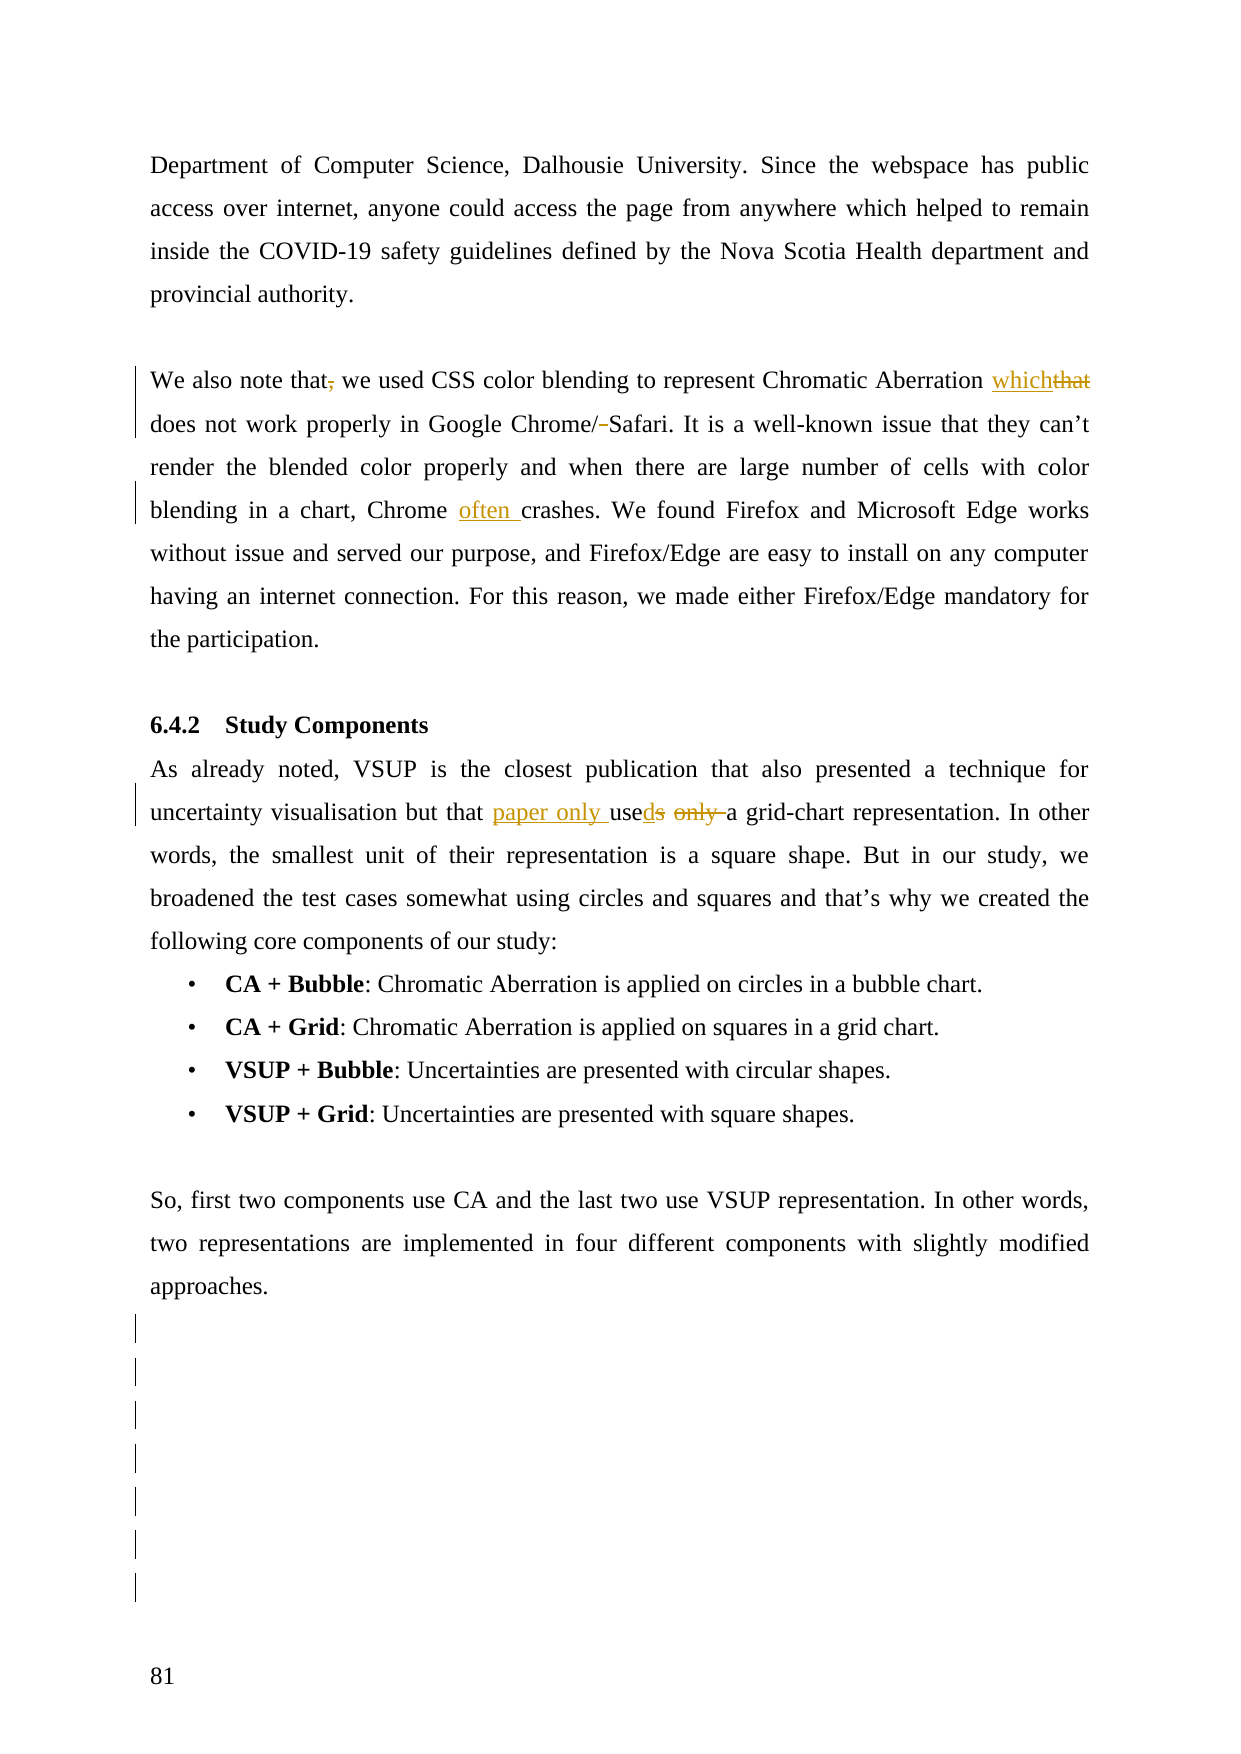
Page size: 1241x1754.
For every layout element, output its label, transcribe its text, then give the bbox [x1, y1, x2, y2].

text 6.4.2 Study Components As already noted, VSUP is the closest publication that also presented a technique for uncertainty visualisation but that use a grid-chart representation. In other words, the smallest unit of their representation is a square shape. But in our study, we broadened the test cases somewhat using circles and squares and that’s why we created the following core components of our study: [150, 711, 1090, 955]
text We also note that we used CSS color blending to represent Chromatic Aberration does not work properly in Google Chrome/Safari. It is a well-known issue that they can’t render the blended color properly and when there are large number of cells with color blending in a chart, Chrome crashes. We found Firefox and Microsoft Edge works without issue and served our purpose, and Firefox/Edge are easy to install on any computer having an internet connection. For this reason, we made either Firefox/Edge mandatory for the participation. [150, 366, 1090, 653]
list CA + Grid: Chromatic Aberration is applied on squares in a grid chart. [187, 1012, 1090, 1041]
text So, first two components use CA and the last two use VSUP representation. In other words, two representations are implemented in four different components with slightly modified approaches. [150, 1185, 1090, 1300]
list VSUP + Grid: Uncertainties are presented with square shapes. [187, 1099, 1090, 1127]
list CA + Bubble: Chromatic Aberration is applied on circles in a bubble chart. [187, 969, 1090, 998]
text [150, 150, 1090, 308]
list VSUP + Bubble: Uncertainties are presented with circular shapes. [187, 1056, 1090, 1084]
